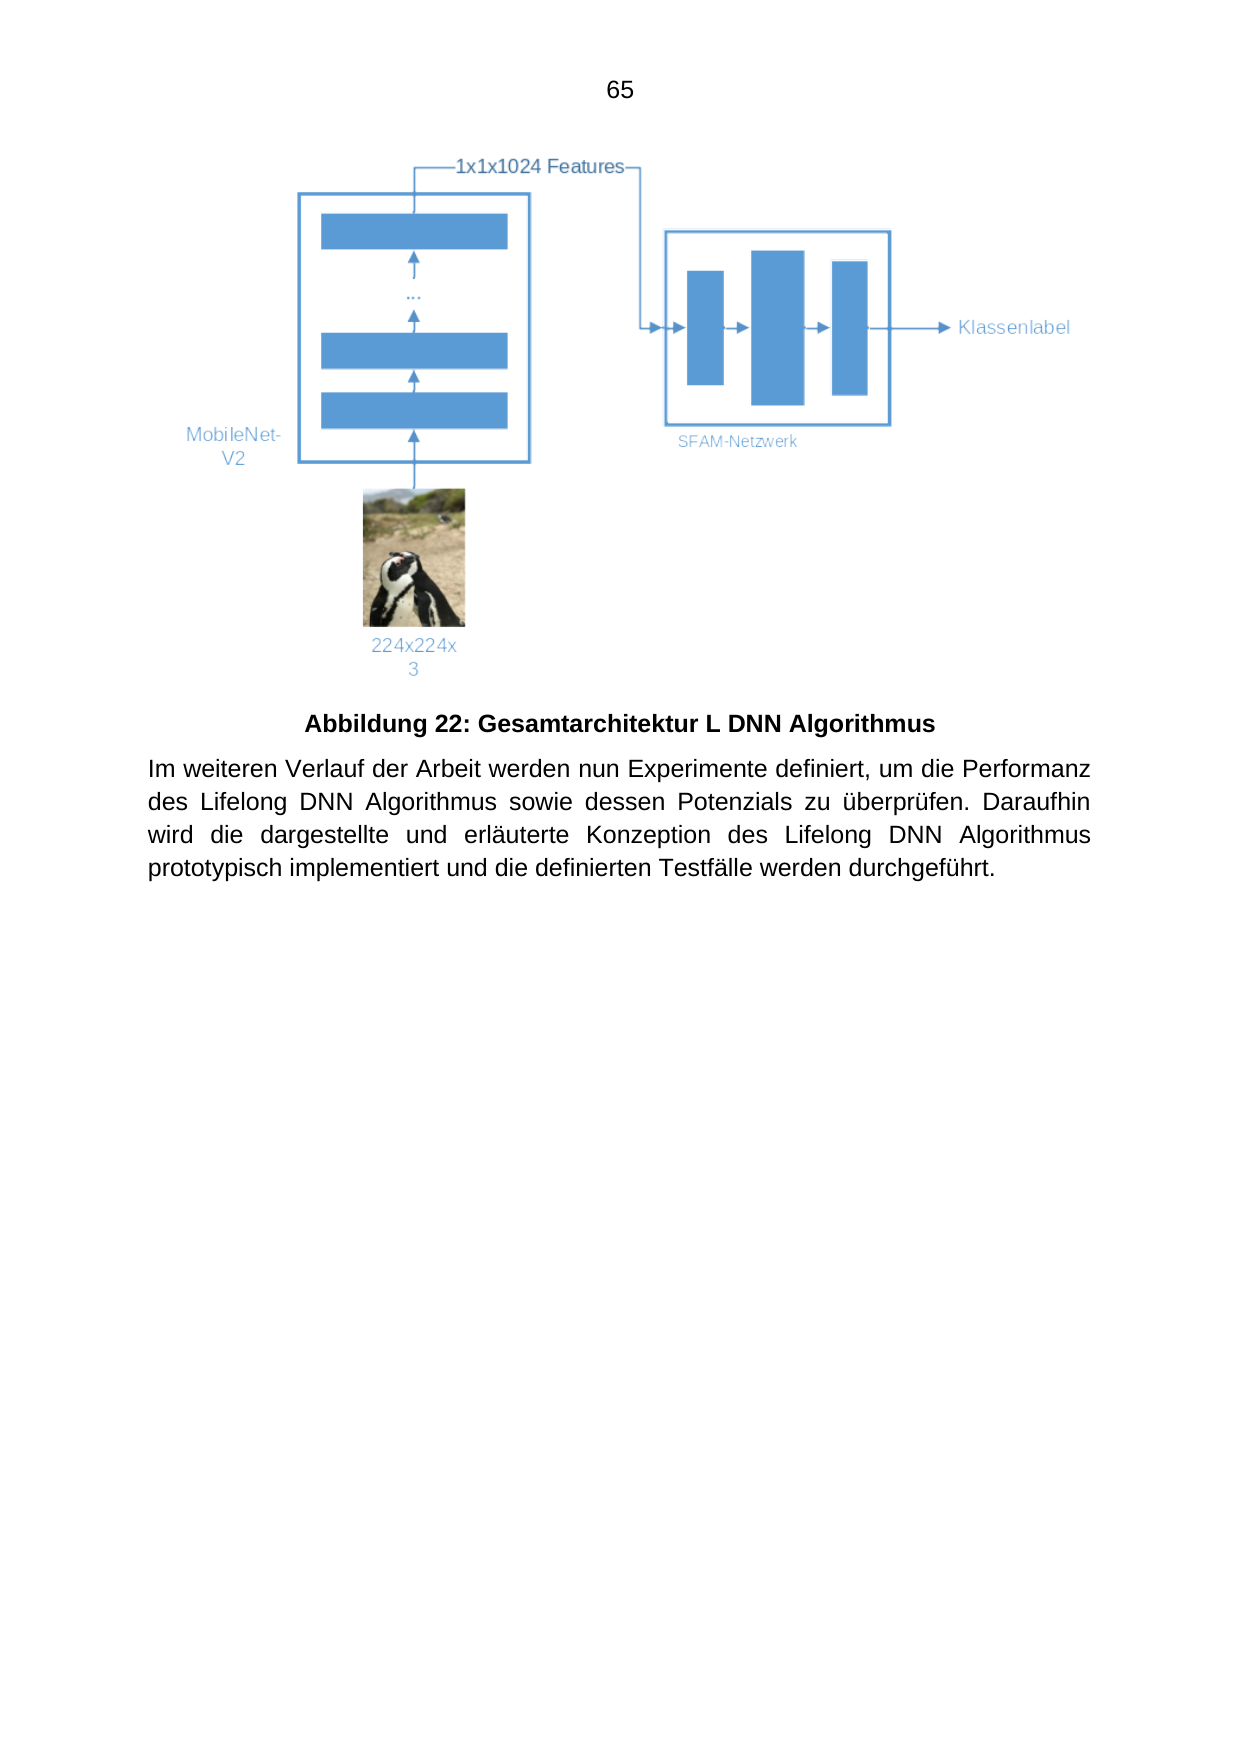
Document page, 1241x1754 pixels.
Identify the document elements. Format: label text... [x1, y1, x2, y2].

text Abbildung 22: Gesamtarchitektur L DNN Algorithmus [148, 709, 1092, 737]
text Im weiteren Verlauf der Arbeit werden nun Experimente definiert, um die Performanz des Lifelong DNN Algorithmus sowie dessen Potenzials zu überprüfen. Daraufhin wird die dargestellte und erläuterte Konzeption des Lifelong DNN Algorithmus prototypisch implementiert und die definierten Testfälle werden durchgeführt. [148, 754, 1092, 882]
